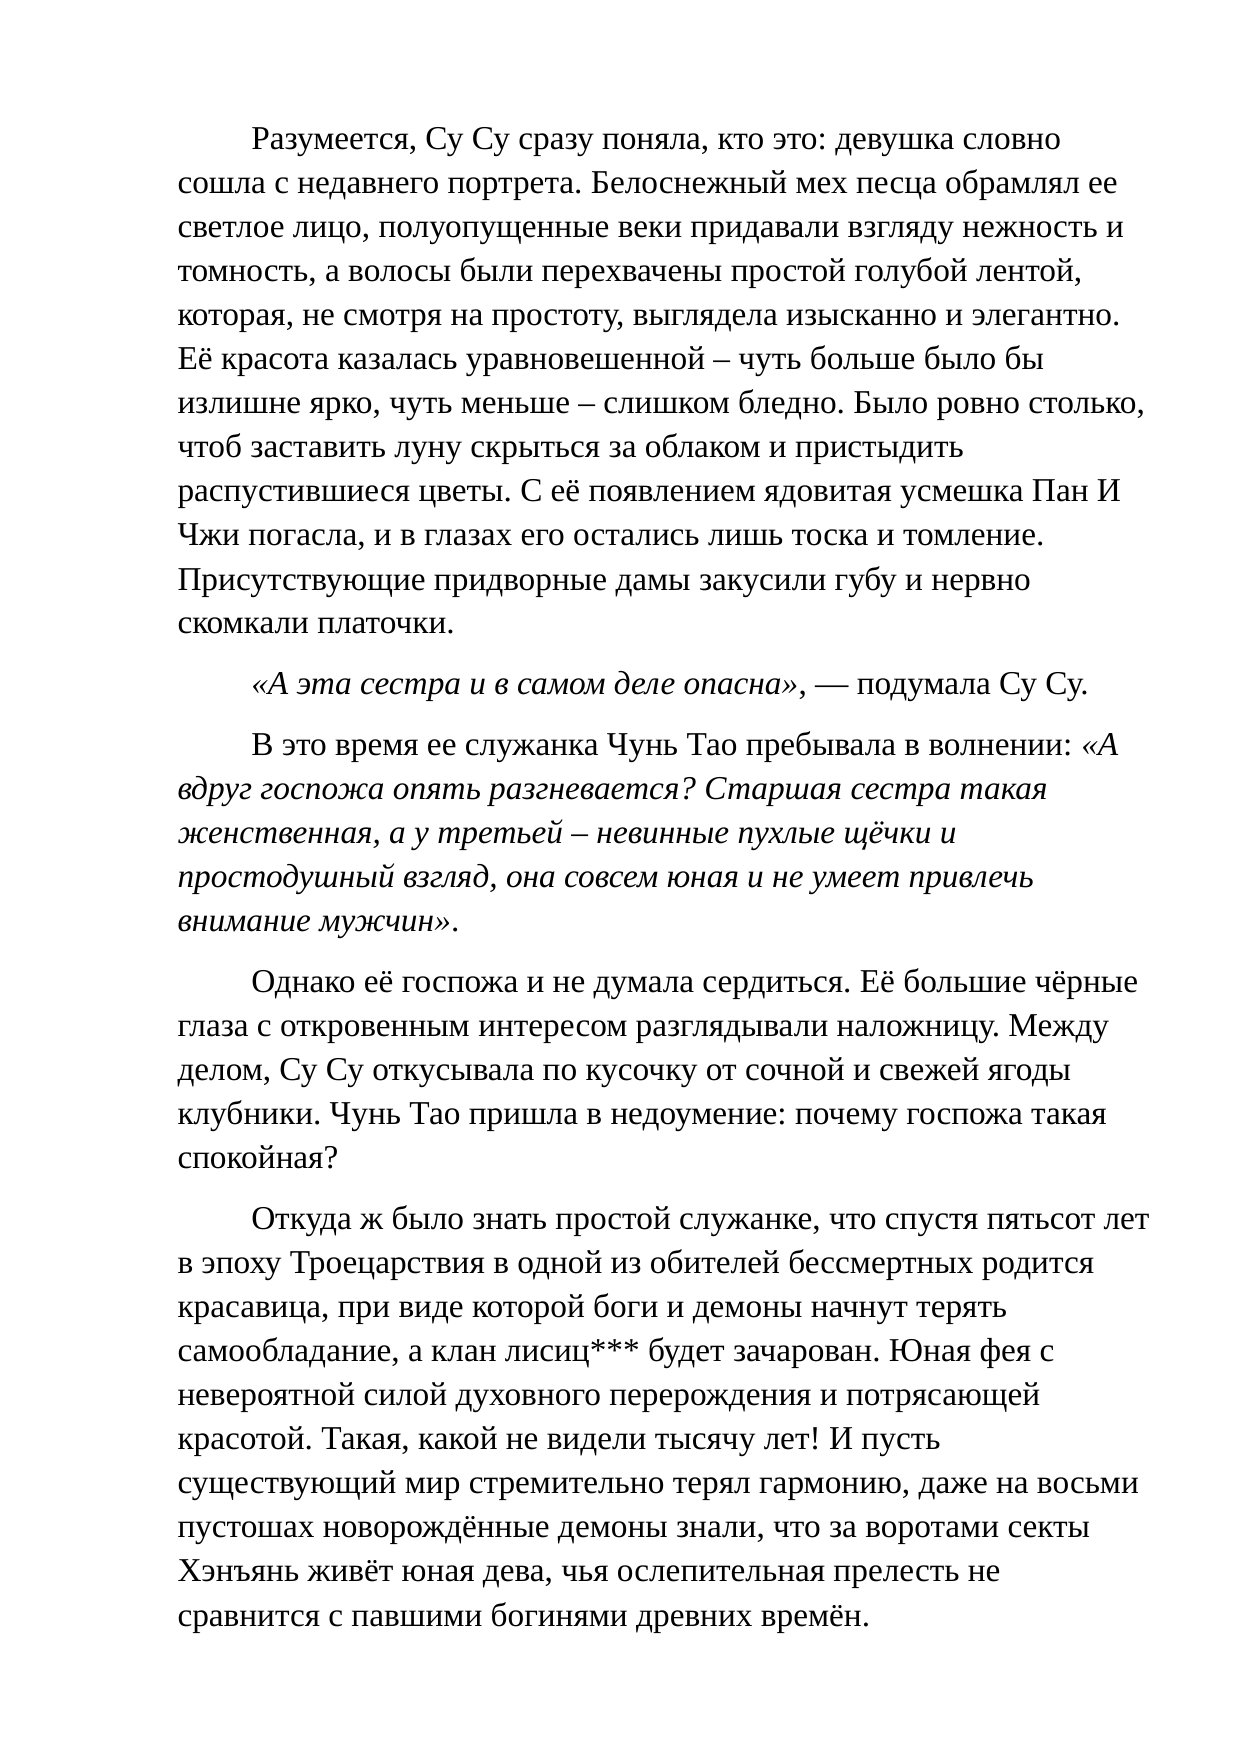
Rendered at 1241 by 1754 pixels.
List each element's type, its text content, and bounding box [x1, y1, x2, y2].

text В это время ее служанка Чунь Тао пребывала в волнении: «А вдруг госпожа опять разгневается? Старшая сестра такая женственная, а у третьей – невинные пухлые щёчки и простодушный взгляд, она совсем юная и не умеет привлечь внимание мужчин». [177, 724, 1152, 939]
text Разумеется, Су Су сразу поняла, кто это: девушка словно сошла с недавнего портрета. Белоснежный мех песца обрамлял ее светлое лицо, полуопущенные веки придавали взгляду нежность и томность, а волосы были перехвачены простой голубой лентой, которая, не смотря на простоту, выглядела изысканно и элегантно. Её красота казалась уравновешенной – чуть больше было бы излишне ярко, чуть меньше – слишком бледно. Было ровно столько, чтоб заставить луну скрыться за облаком и пристыдить распустившиеся цветы. С её появлением ядовитая усмешка Пан И Чжи погасла, и в глазах его остались лишь тоска и томление. Присутствующие придворные дамы закусили губу и нервно скомкали платочки. [177, 118, 1152, 641]
text «А эта сестра и в самом деле опасна», — подумала Су Су. [177, 663, 1152, 702]
text Однако её госпожа и не думала сердиться. Её большие чёрные глаза с откровенным интересом разглядывали наложницу. Между делом, Су Су откусывала по кусочку от сочной и свежей ягоды клубники. Чунь Тао пришла в недоумение: почему госпожа такая спокойная? [177, 961, 1152, 1176]
text Откуда ж было знать простой служанке, что спустя пятьсот лет в эпоху Троецарствия в одной из обителей бессмертных родится красавица, при виде которой боги и демоны начнут терять самообладание, а клан лисиц*** будет зачарован. Юная фея с невероятной силой духовного перерождения и потрясающей красотой. Такая, какой не видели тысячу лет! И пусть существующий мир стремительно терял гармонию, даже на восьми пустошах новорождённые демоны знали, что за воротами секты Хэнъянь живёт юная дева, чья ослепительная прелесть не сравнится с павшими богинями древних времён. [177, 1198, 1152, 1633]
